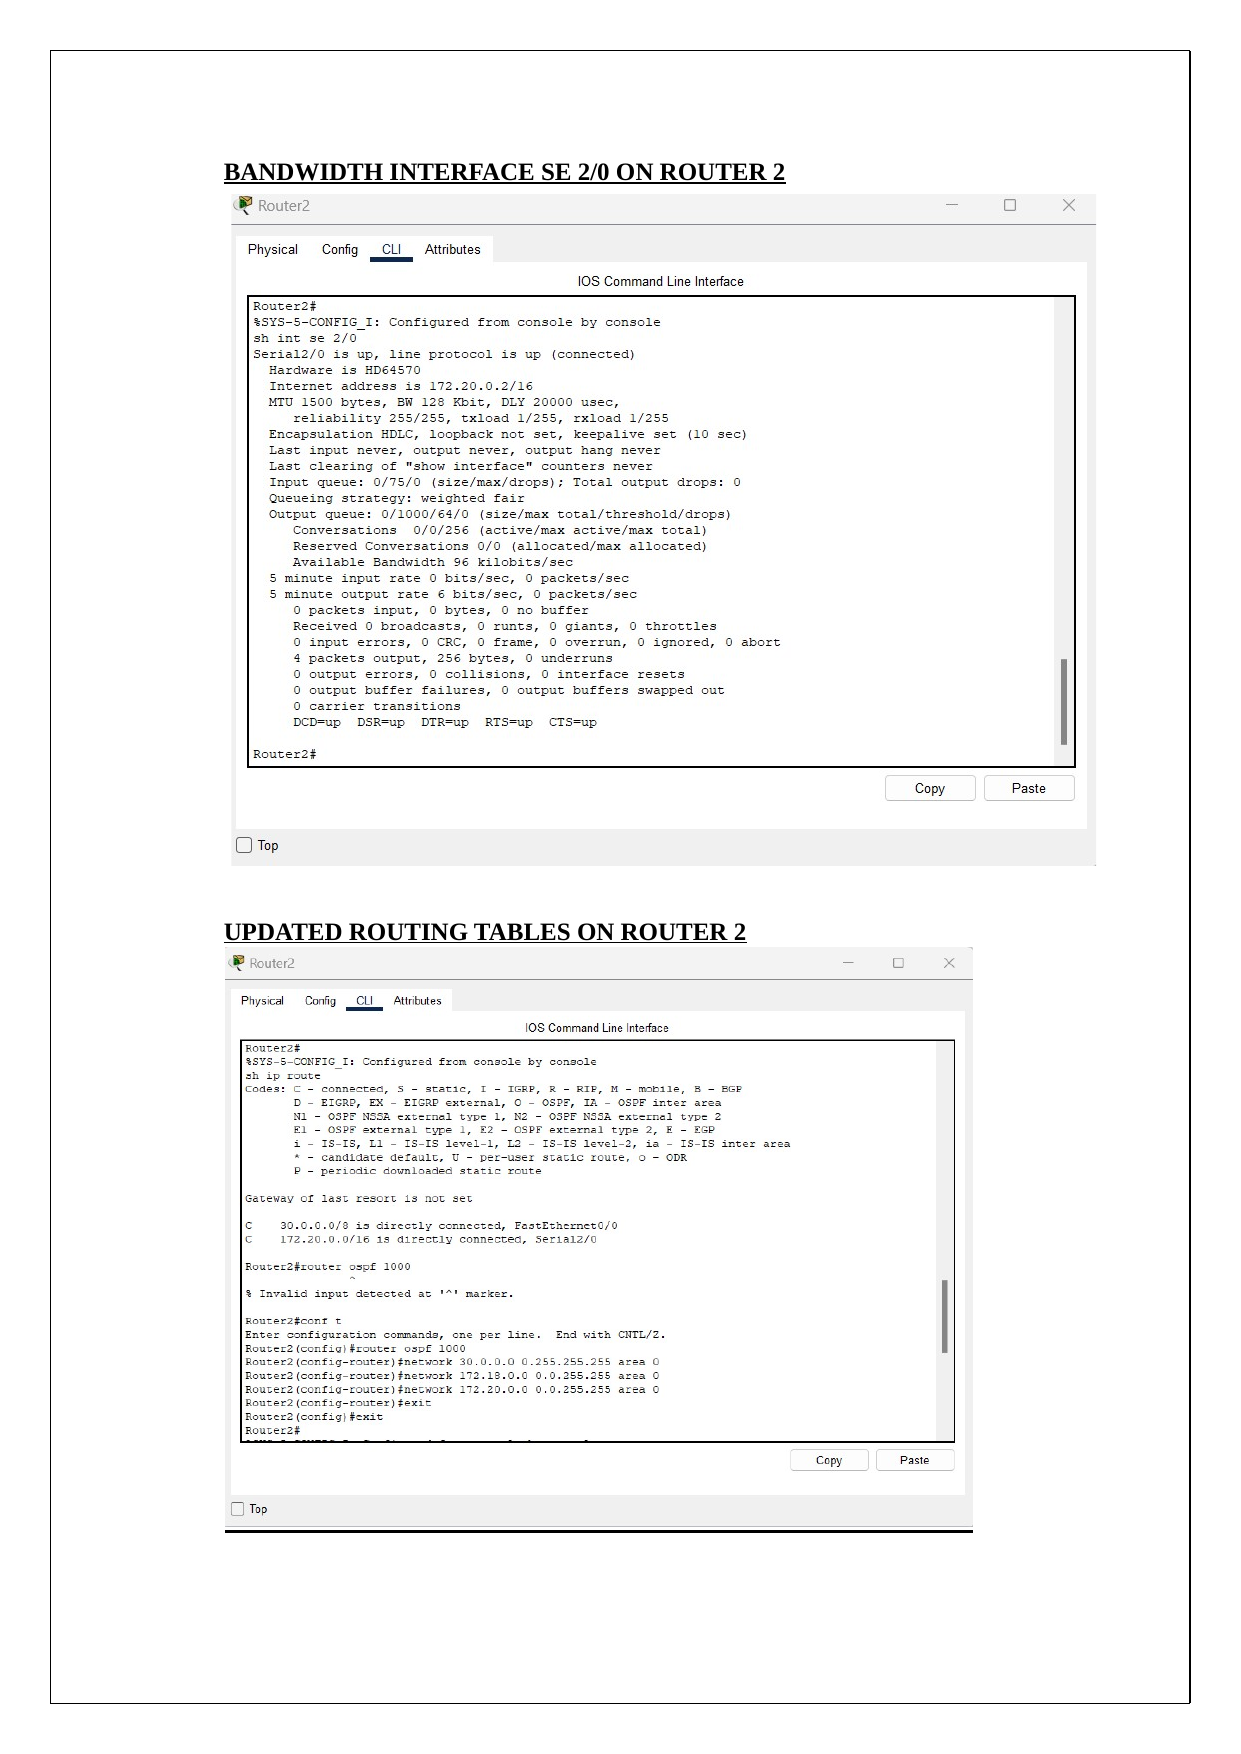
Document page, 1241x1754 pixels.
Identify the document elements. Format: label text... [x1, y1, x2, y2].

picture [225, 947, 973, 1527]
subtitle BANDWIDTH INTERFACE SE 2/0 ON ROUTER 2 [223, 157, 1097, 186]
picture [231, 194, 1097, 866]
subtitle UPDATED ROUTING TABLES ON ROUTER 2 [223, 917, 1097, 945]
